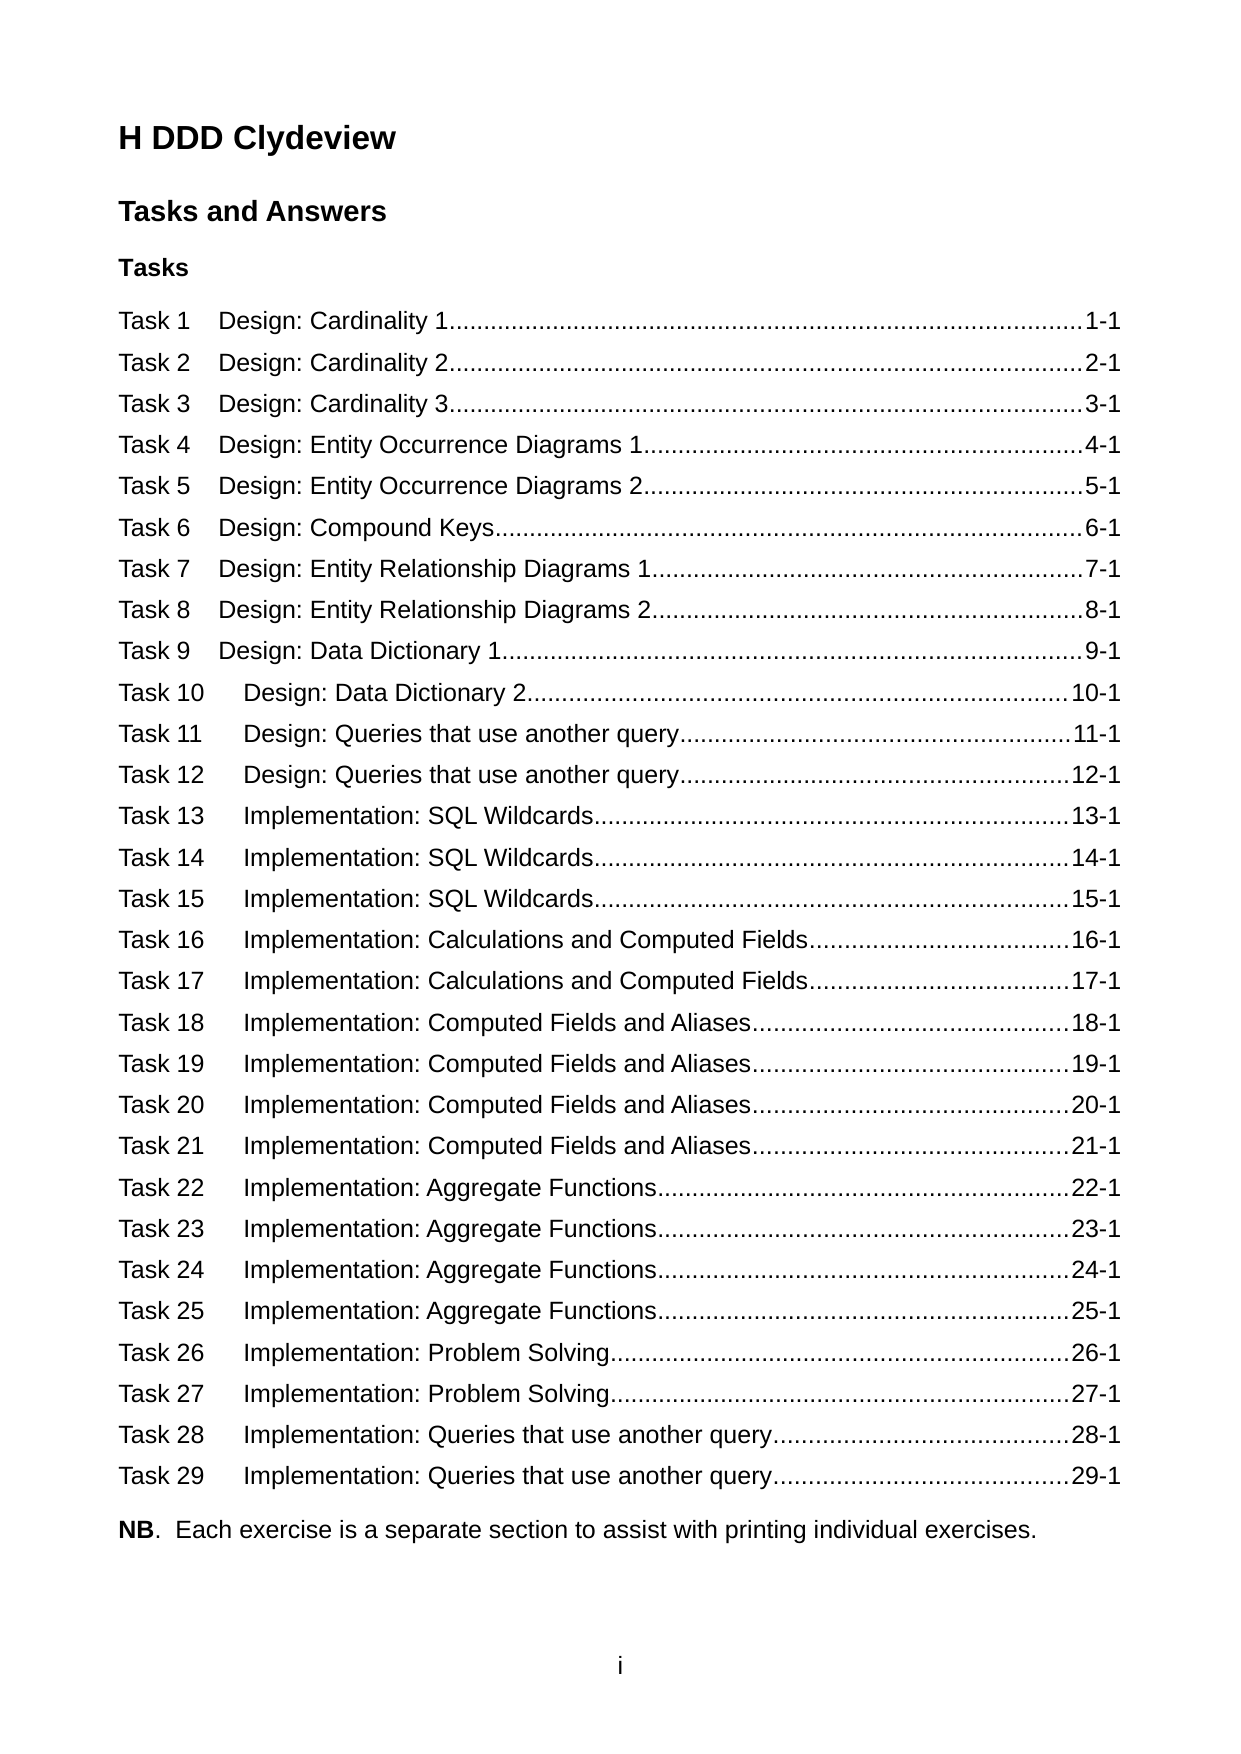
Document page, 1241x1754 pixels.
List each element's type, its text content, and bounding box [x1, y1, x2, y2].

subtitle Tasks [118, 253, 1122, 281]
text Task 14 Implementation: SQL Wildcards 14-1 [118, 843, 1122, 871]
text Task 7 Design: Entity Relationship Diagrams 1 7-1 [118, 554, 1122, 583]
text Task 3 Design: Cardinality 3 3-1 [118, 389, 1122, 418]
text Tasks and Answers [118, 194, 1122, 228]
text Task 15 Implementation: SQL Wildcards 15-1 [118, 884, 1122, 913]
text Task 21 Implementation: Computed Fields and Aliases 21-1 [118, 1131, 1122, 1160]
text Task 13 Implementation: SQL Wildcards 13-1 [118, 801, 1122, 830]
text Task 2 Design: Cardinality 2 2-1 [118, 348, 1122, 376]
text Task 5 Design: Entity Occurrence Diagrams 2 5-1 [118, 471, 1122, 500]
text Task 28 Implementation: Queries that use another query 28-1 [118, 1420, 1122, 1449]
text Task 26 Implementation: Problem Solving 26-1 [118, 1338, 1122, 1366]
text Task 25 Implementation: Aggregate Functions 25-1 [118, 1296, 1122, 1325]
text Task 9 Design: Data Dictionary 1 9-1 [118, 636, 1122, 665]
text Task 11 Design: Queries that use another query 11-1 [118, 719, 1122, 748]
text Task 16 Implementation: Calculations and Computed Fields 16-1 [118, 925, 1122, 954]
text Task 20 Implementation: Computed Fields and Aliases 20-1 [118, 1090, 1122, 1119]
text Task 19 Implementation: Computed Fields and Aliases 19-1 [118, 1049, 1122, 1078]
text Task 18 Implementation: Computed Fields and Aliases 18-1 [118, 1008, 1122, 1036]
text Task 23 Implementation: Aggregate Functions 23-1 [118, 1214, 1122, 1243]
text Task 6 Design: Compound Keys 6-1 [118, 513, 1122, 541]
text Task 12 Design: Queries that use another query 12-1 [118, 760, 1122, 789]
text Task 24 Implementation: Aggregate Functions 24-1 [118, 1255, 1122, 1284]
text Task 22 Implementation: Aggregate Functions 22-1 [118, 1173, 1122, 1201]
text Task 4 Design: Entity Occurrence Diagrams 1 4-1 [118, 430, 1122, 459]
text Task 8 Design: Entity Relationship Diagrams 2 8-1 [118, 595, 1122, 624]
text Task 27 Implementation: Problem Solving 27-1 [118, 1379, 1122, 1408]
text Task 29 Implementation: Queries that use another query 29-1 [118, 1461, 1122, 1490]
text Task 1 Design: Cardinality 1 1-1 [118, 306, 1122, 335]
title H DDD Clydeview [118, 118, 1122, 157]
text NB. Each exercise is a separate section to assist with printing individual exercises. [118, 1515, 1122, 1544]
text Task 10 Design: Data Dictionary 2 10-1 [118, 678, 1122, 706]
text Task 17 Implementation: Calculations and Computed Fields 17-1 [118, 966, 1122, 995]
